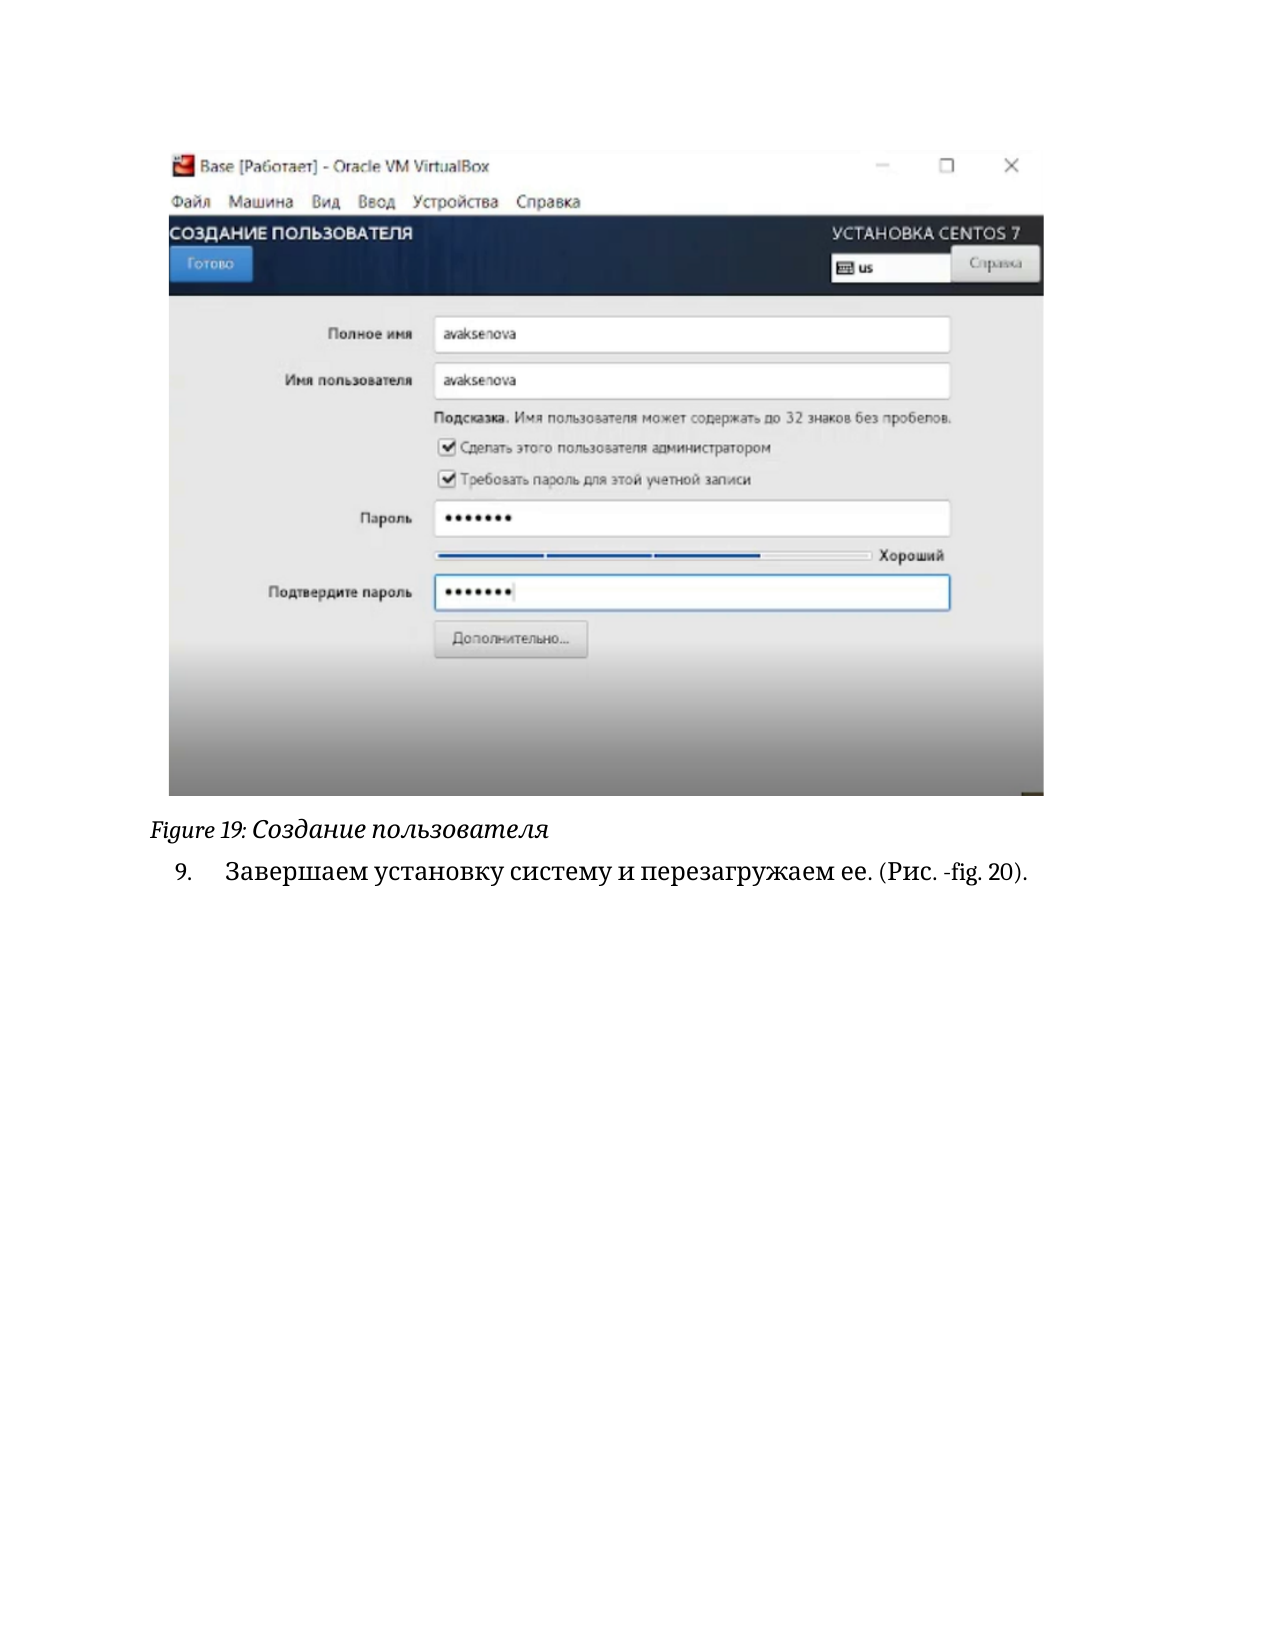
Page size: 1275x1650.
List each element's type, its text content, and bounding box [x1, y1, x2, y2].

picture [168, 150, 1044, 796]
list Завершаем установку систему и перезагружаем ее. (Рис. -fig. 20). [175, 857, 1125, 886]
text Figure 19: Создание пользователя [150, 816, 1125, 845]
